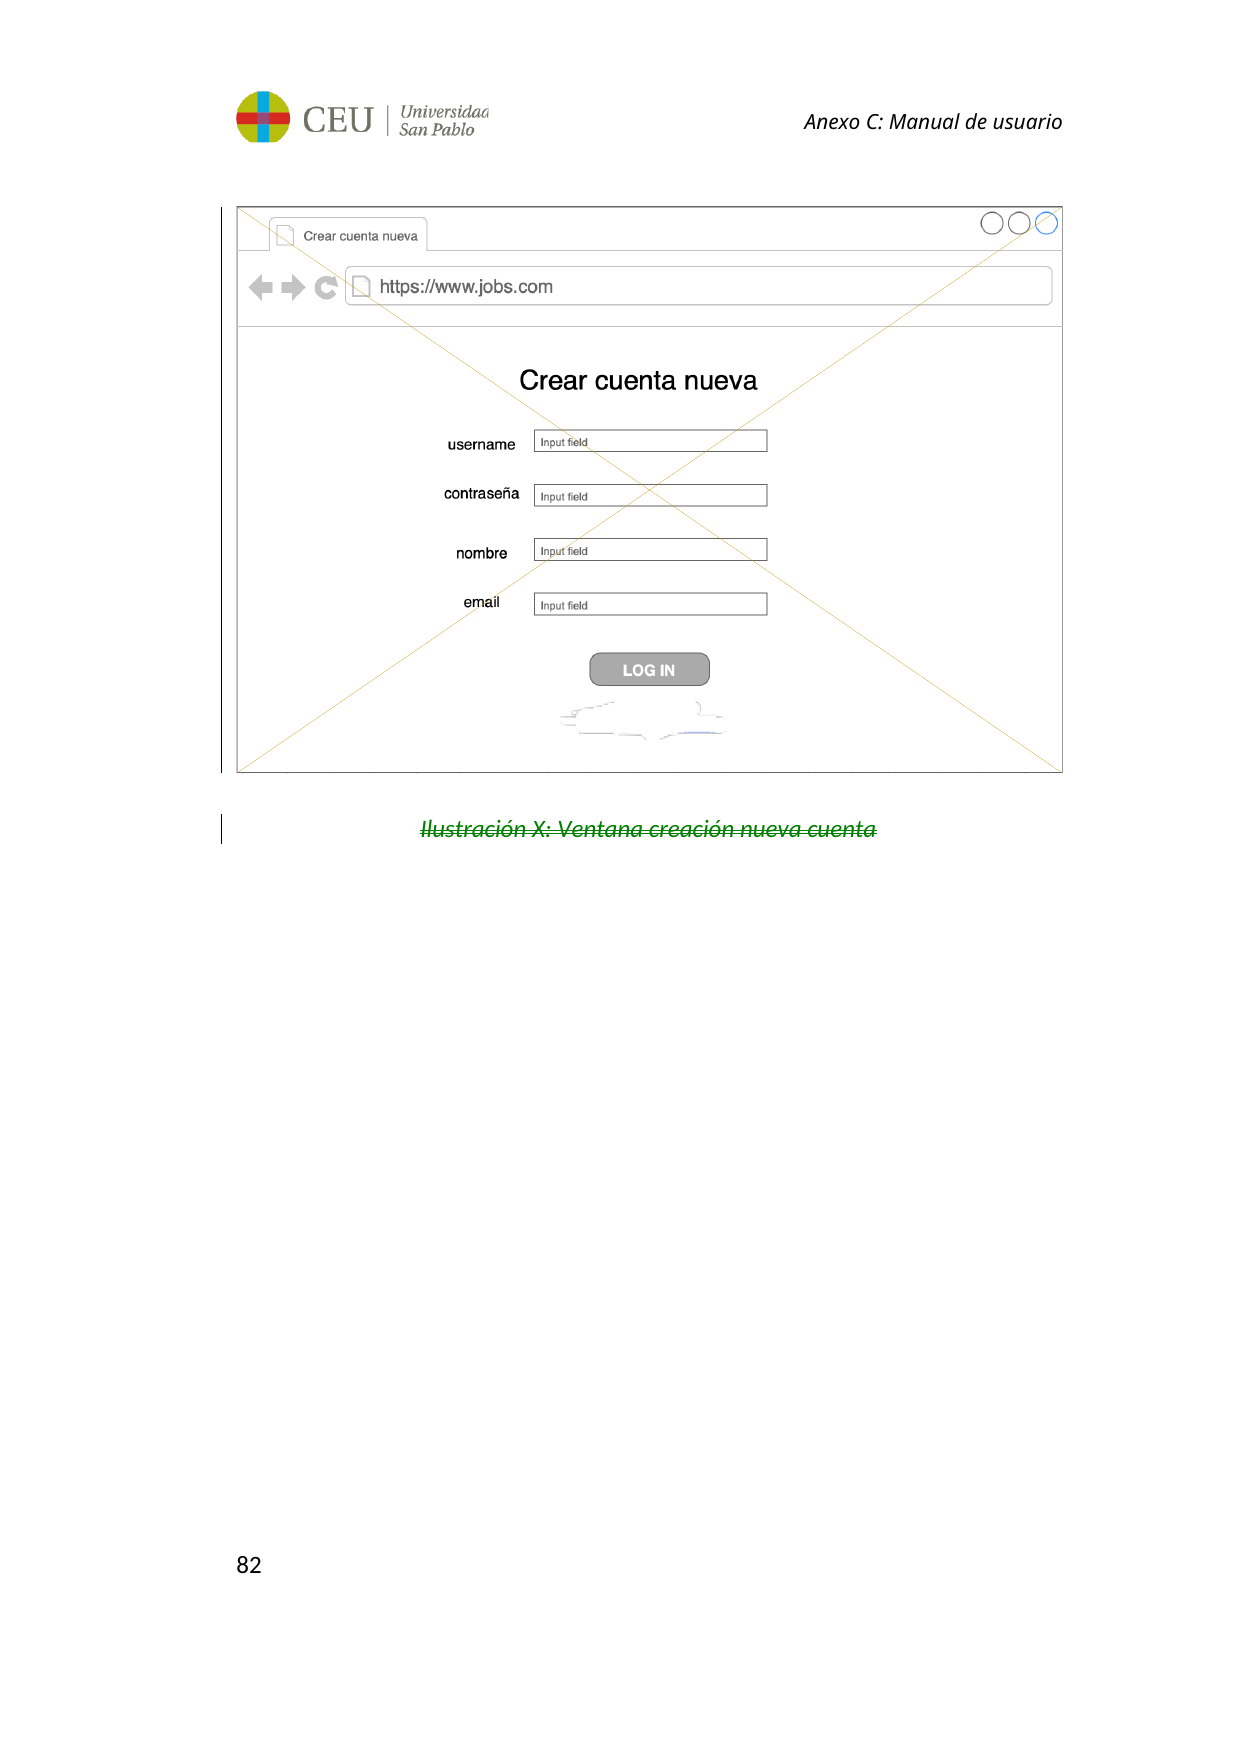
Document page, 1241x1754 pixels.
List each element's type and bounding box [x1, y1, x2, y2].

picture [238, 206, 1062, 489]
picture [652, 208, 1063, 772]
picture [236, 208, 648, 772]
picture [235, 89, 489, 143]
picture [238, 491, 1061, 774]
